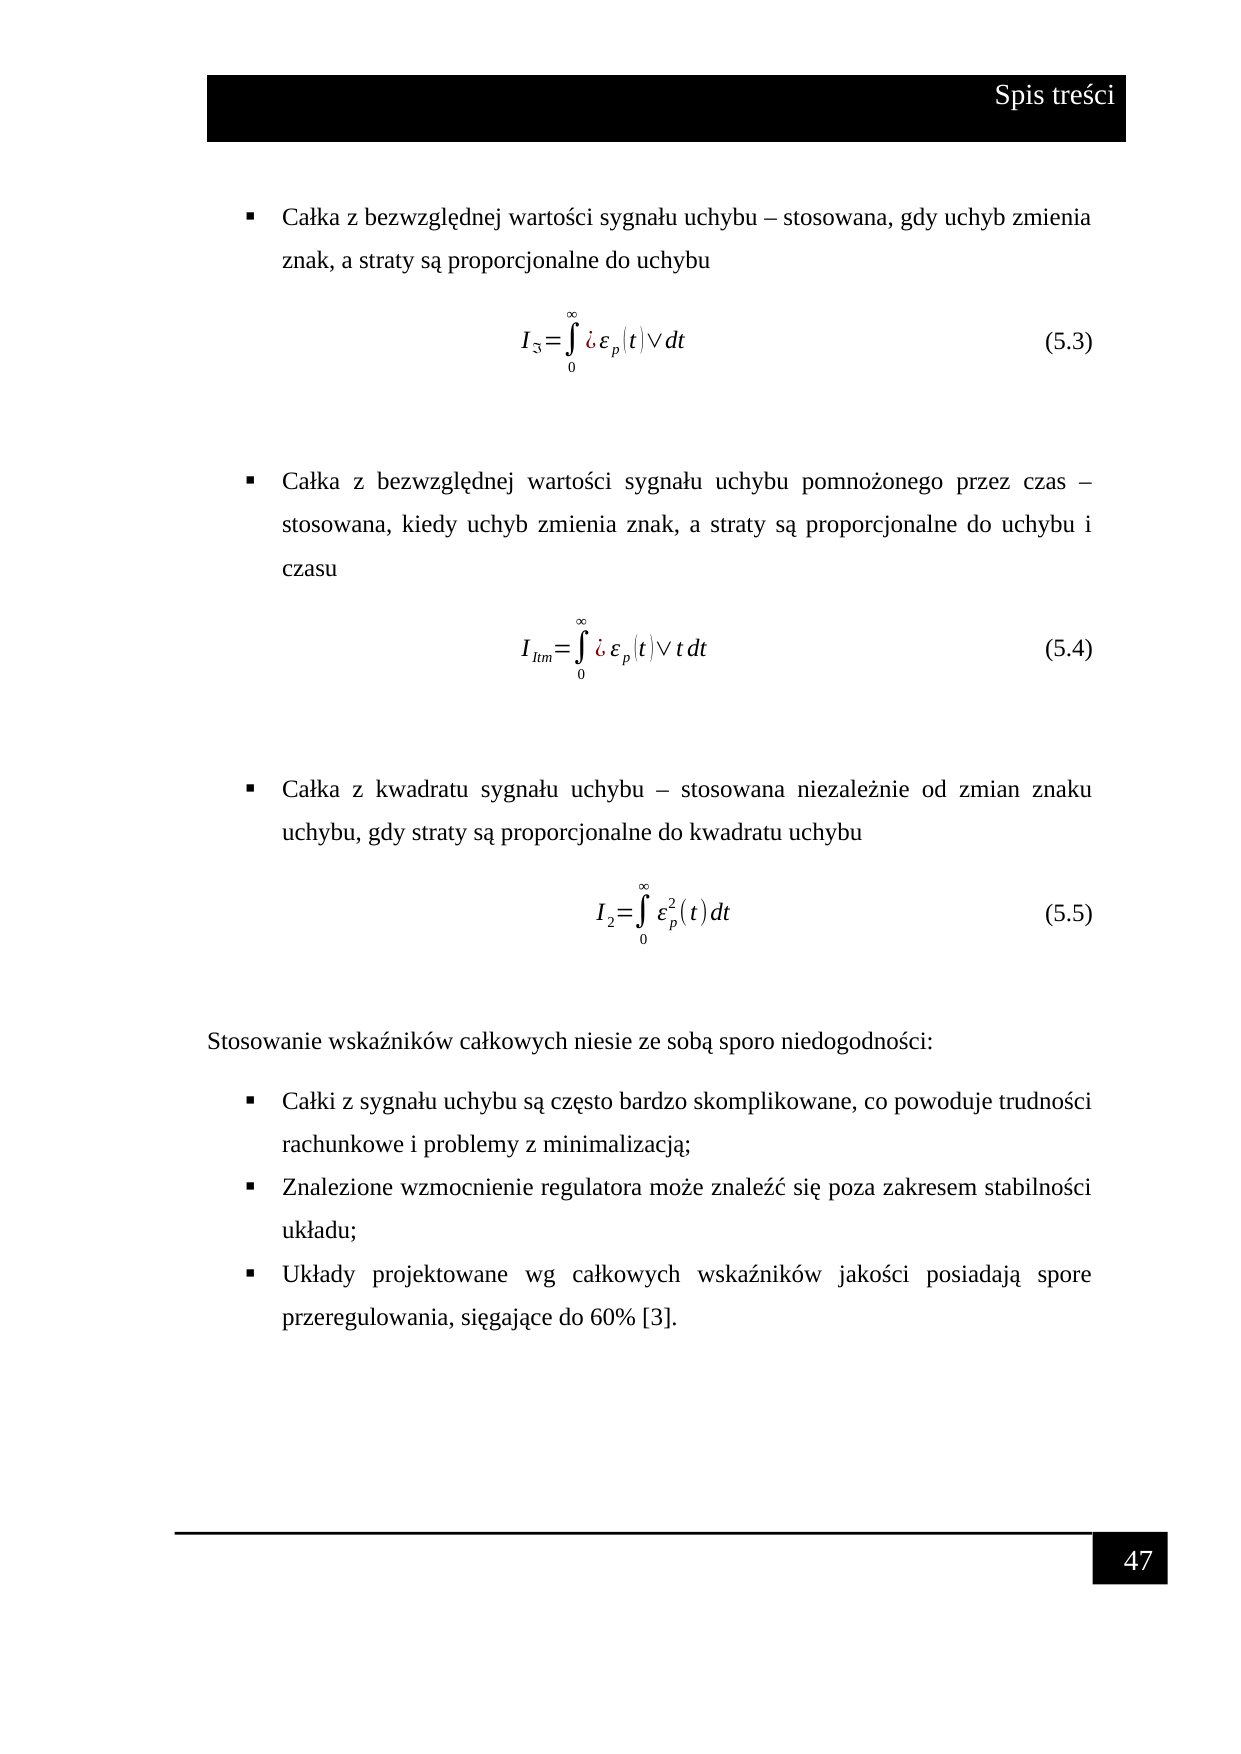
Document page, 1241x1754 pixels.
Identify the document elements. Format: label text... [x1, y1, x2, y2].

list Układy projektowane wg całkowych wskaźników jakości posiadają spore przeregulowania, sięgające do 60% [3]. [244, 1259, 1092, 1331]
text (5.5) [207, 877, 1092, 948]
text (5.4) [207, 612, 1092, 683]
list Całka z bezwzględnej wartości sygnału uchybu pomnożonego przez czas – stosowana, kiedy uchyb zmienia znak, a straty są proporcjonalne do uchybu i czasu [244, 466, 1092, 581]
text Stosowanie wskaźników całkowych niesie ze sobą sporo niedogodności: [207, 1026, 1092, 1055]
text (5.3) [207, 305, 1092, 376]
list Całka z bezwzględnej wartości sygnału uchybu – stosowana, gdy uchyb zmienia znak, a straty są proporcjonalne do uchybu [244, 202, 1092, 274]
list Całki z sygnału uchybu są często bardzo skomplikowane, co powoduje trudności rachunkowe i problemy z minimalizacją; [244, 1086, 1092, 1158]
list Znalezione wzmocnienie regulatora może znaleźć się poza zakresem stabilności układu; [244, 1172, 1092, 1244]
list Całka z kwadratu sygnału uchybu – stosowana niezależnie od zmian znaku uchybu, gdy straty są proporcjonalne do kwadratu uchybu [244, 774, 1092, 846]
